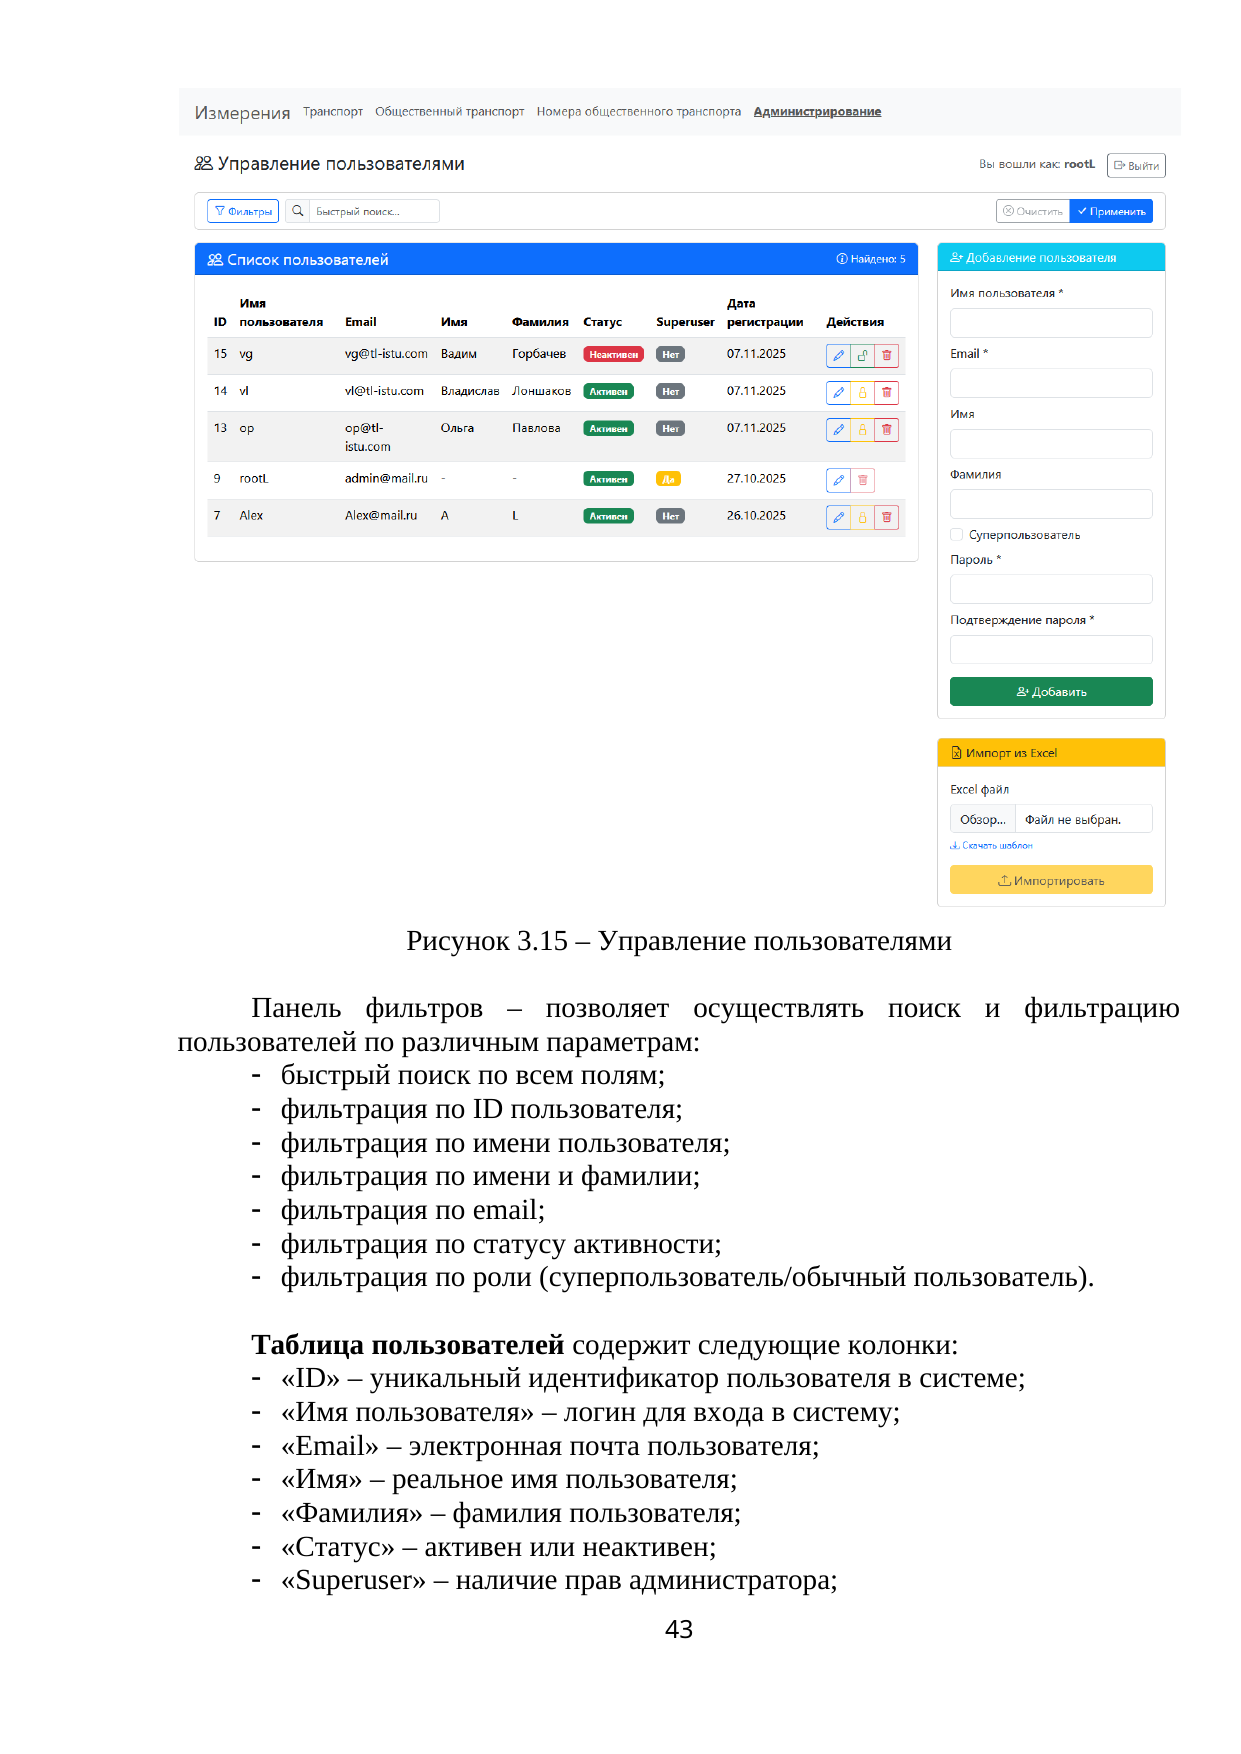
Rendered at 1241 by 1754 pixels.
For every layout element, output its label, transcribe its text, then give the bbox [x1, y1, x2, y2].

text «Superuser» – наличие прав администратора; [177, 1562, 1181, 1596]
text «Статус» – активен или неактивен; [177, 1529, 1181, 1562]
text фильтрация по имени и фамилии; [177, 1158, 1181, 1192]
text быстрый поиск по всем полям; [177, 1057, 1181, 1091]
text «Имя» – реальное имя пользователя; [177, 1462, 1181, 1495]
text Панель фильтров – позволяет осуществлять поиск и фильтрацию пользователей по различным параметрам: [177, 990, 1181, 1057]
text фильтрация по статусу активности; [177, 1226, 1181, 1259]
picture [177, 88, 1182, 924]
text «Email» – электронная почта пользователя; [177, 1428, 1181, 1462]
text фильтрация по email; [177, 1192, 1181, 1226]
text фильтрация по роли (суперпользователь/обычный пользователь). [177, 1259, 1181, 1293]
text Рисунок 3.15 – Управление пользователями [177, 924, 1181, 957]
text фильтрация по ID пользователя; [177, 1091, 1181, 1125]
text «Фамилия» – фамилия пользователя; [177, 1495, 1181, 1529]
text Таблица пользователей содержит следующие колонки: [177, 1327, 1181, 1361]
text фильтрация по имени пользователя; [177, 1125, 1181, 1158]
text «Имя пользователя» – логин для входа в систему; [177, 1394, 1181, 1428]
text «ID» – уникальный идентификатор пользователя в системе; [177, 1361, 1181, 1394]
